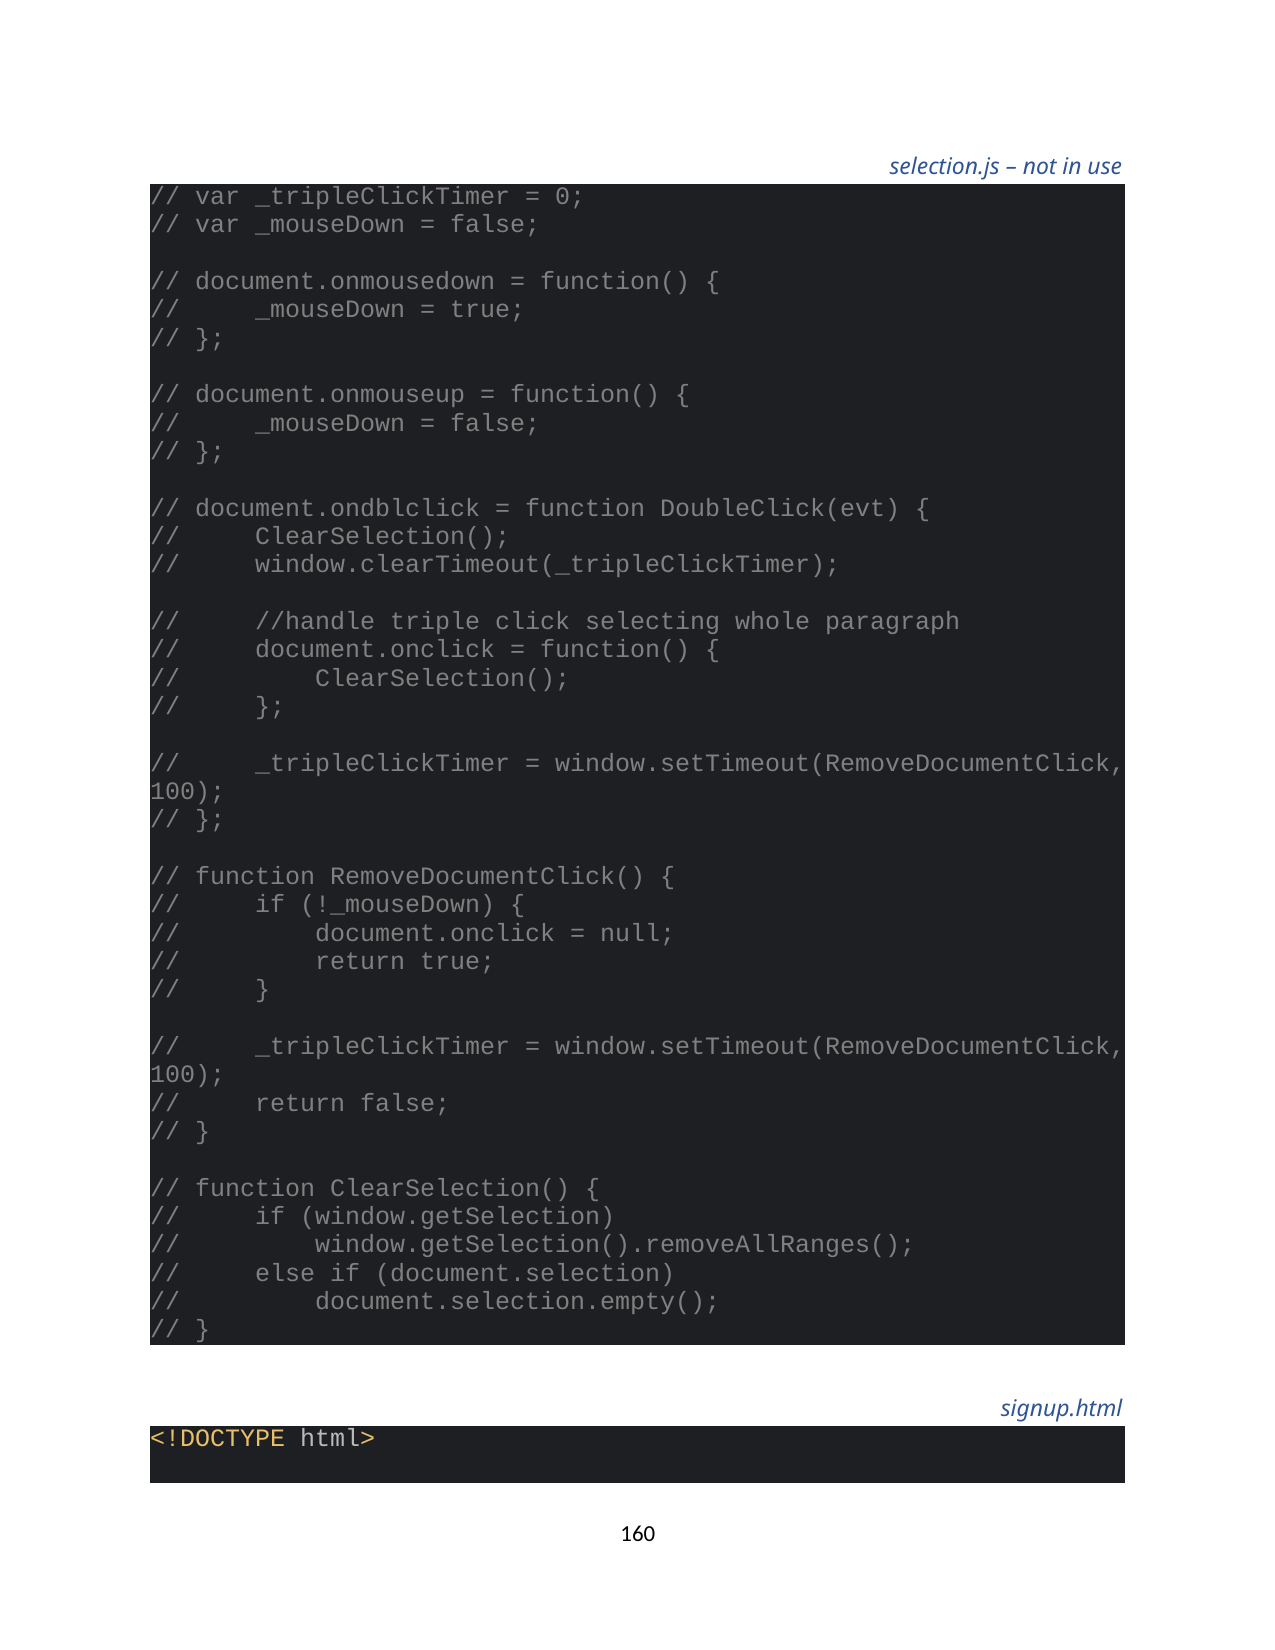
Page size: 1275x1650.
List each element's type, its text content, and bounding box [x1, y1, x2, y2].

text // var _tripleClickTimer = 0; // var _mouseDown = false; // document.onmousedown = function() { // _mouseDown = true; // }; // document.onmouseup = function() { // _mouseDown = false; // }; // document.ondblclick = function DoubleClick(evt) { // ClearSelection(); // window.clearTimeout(_tripleClickTimer); // //handle triple click selecting whole paragraph // document.onclick = function() { // ClearSelection(); // }; // _tripleClickTimer = window.setTimeout(RemoveDocumentClick, 100); // }; // function RemoveDocumentClick() { // if (!_mouseDown) { // document.onclick = null; // return true; // } // _tripleClickTimer = window.setTimeout(RemoveDocumentClick, 100); // return false; // } // function ClearSelection() { // if (window.getSelection) // window.getSelection().removeAllRanges(); // else if (document.selection) // document.selection.empty(); // } [150, 184, 1125, 1345]
subtitle signup.html [150, 1392, 1125, 1423]
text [150, 1426, 1125, 1483]
subtitle selection.js – not in use [150, 150, 1125, 181]
